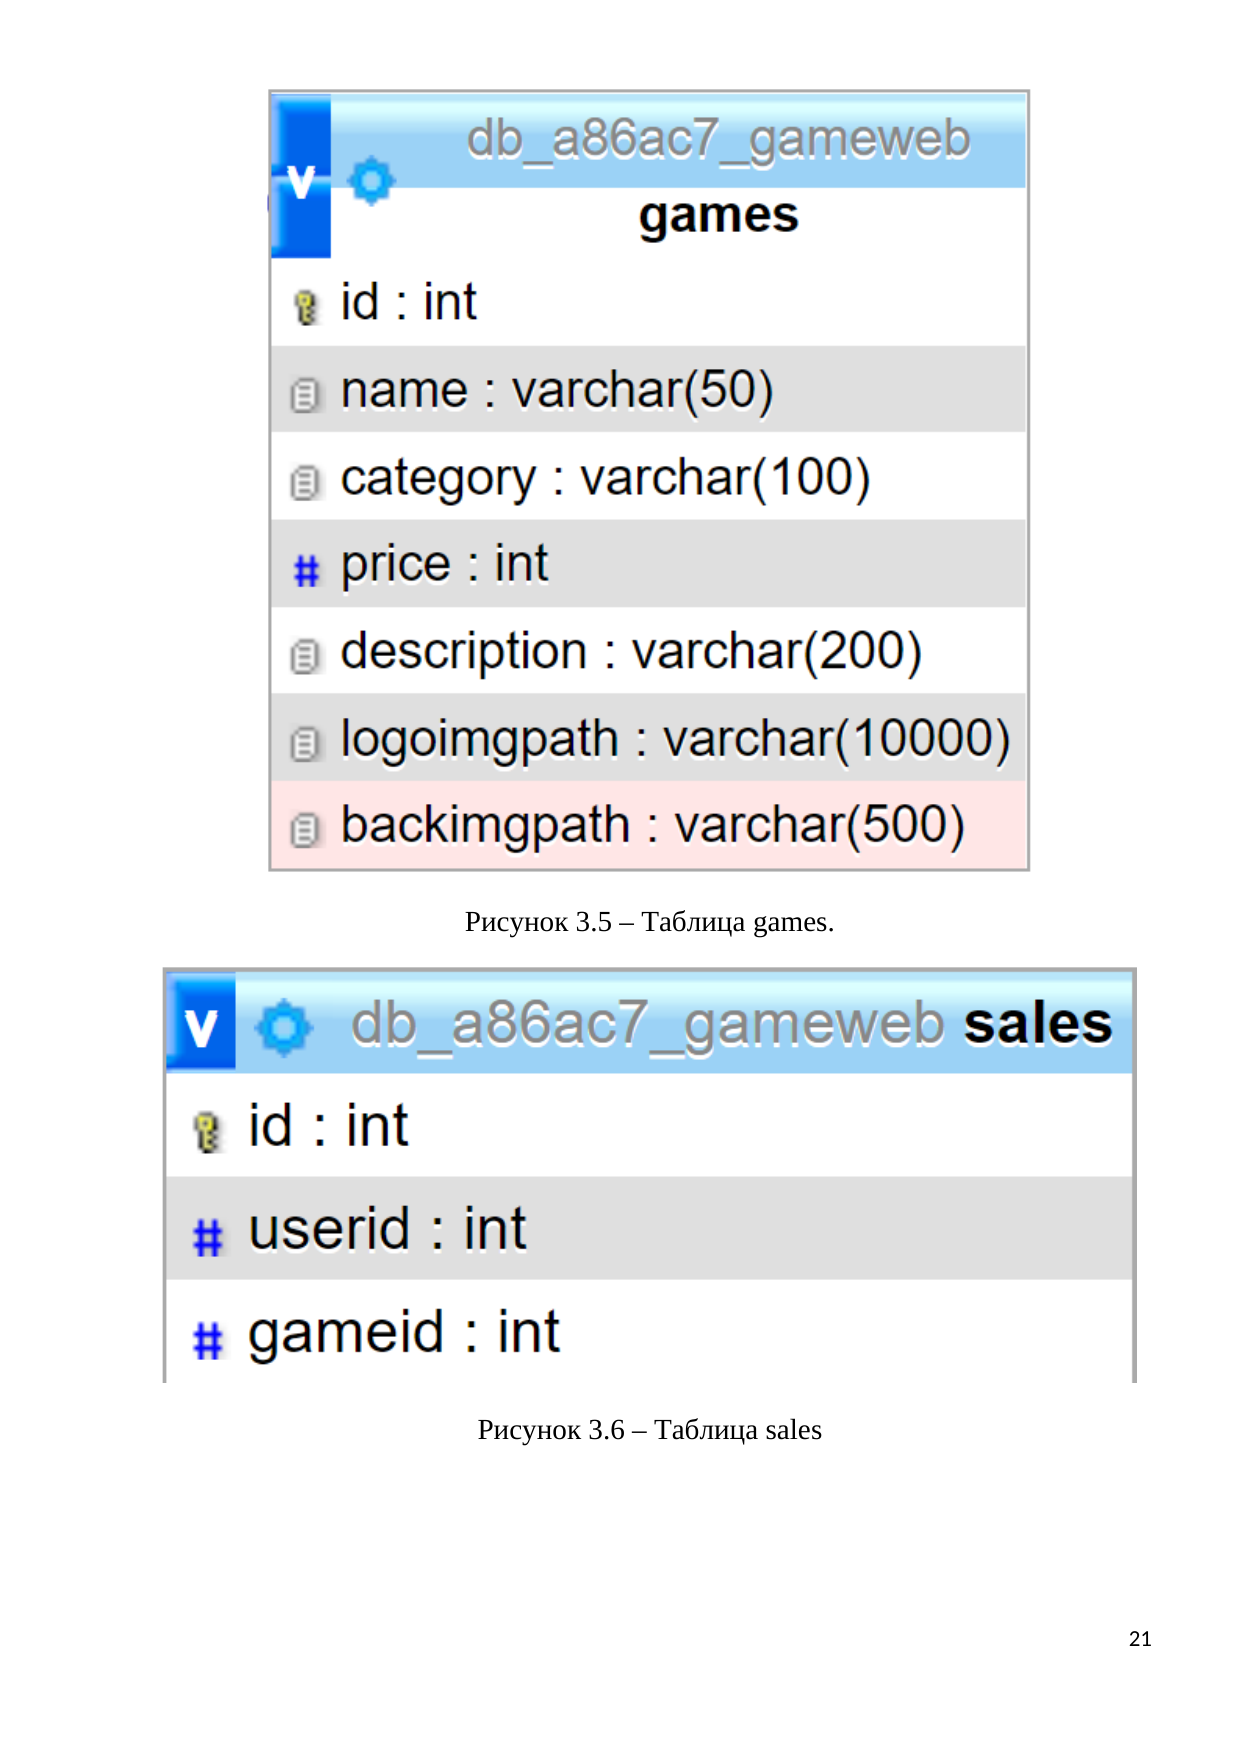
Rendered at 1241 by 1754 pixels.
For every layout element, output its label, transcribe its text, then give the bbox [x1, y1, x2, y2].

picture [267, 88, 1032, 875]
text Рисунок 3.5 – Таблица games. [148, 904, 1152, 937]
text Рисунок 3.6 – Таблица sales [148, 1412, 1152, 1446]
picture [162, 966, 1137, 1383]
